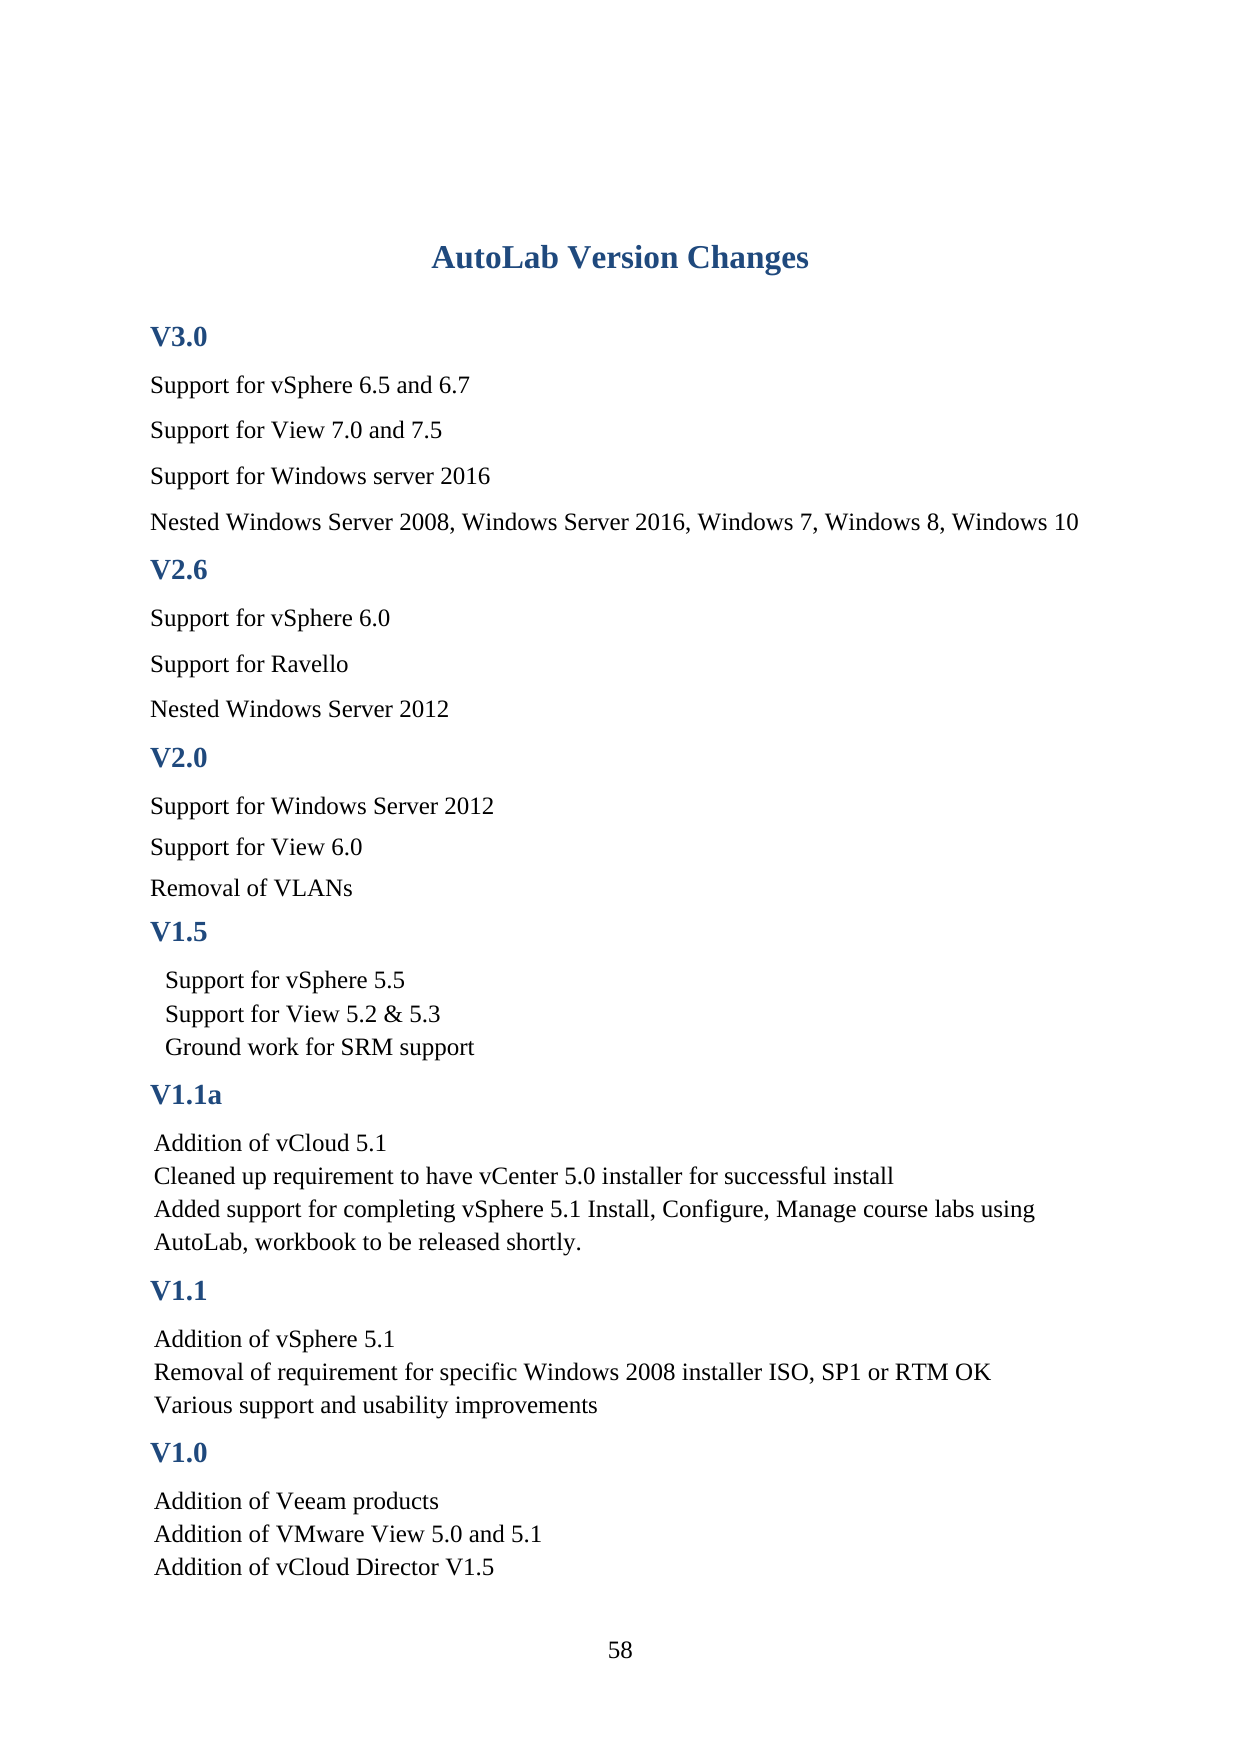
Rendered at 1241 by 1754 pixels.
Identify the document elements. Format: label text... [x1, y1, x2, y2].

list Removal of requirement for specific Windows 2008 installer ISO, SP1 or RTM OK [153, 1357, 1090, 1386]
text Support for vSphere 5.5 [150, 966, 1090, 994]
text Support for Windows server 2016 [150, 461, 1090, 490]
subtitle AutoLab Version Changes [150, 237, 1090, 276]
subtitle V1.5 [150, 914, 1090, 948]
list Added support for completing vSphere 5.1 Install, Configure, Manage course labs using AutoLab, workbook to be released shortly. [153, 1194, 1090, 1256]
subtitle V2.6 [150, 552, 1090, 586]
text Support for vSphere 6.0 [150, 603, 1090, 632]
list Cleaned up requirement to have vCenter 5.0 installer for successful install [153, 1161, 1090, 1190]
list Addition of Veeam products [153, 1486, 1090, 1515]
text Nested Windows Server 2012 [150, 694, 1090, 723]
subtitle V3.0 [150, 319, 1090, 353]
text Support for View 6.0 [150, 832, 1090, 861]
text Support for vSphere 6.5 and 6.7 [150, 370, 1090, 399]
text Removal of VLANs [150, 873, 1090, 902]
text Support for View 5.2 & 5.3 [150, 999, 1090, 1027]
list Addition of vCloud Director V1.5 [153, 1552, 1090, 1581]
text Support for Windows Server 2012 [150, 791, 1090, 819]
subtitle V1.1a [150, 1077, 1090, 1111]
text Support for View 7.0 and 7.5 [150, 416, 1090, 444]
text Support for Ravello [150, 649, 1090, 677]
text Nested Windows Server 2008, Windows Server 2016, Windows 7, Windows 8, Windows 10 [150, 507, 1090, 535]
subtitle V1.1 [150, 1273, 1090, 1306]
list Addition of vSphere 5.1 [153, 1324, 1090, 1353]
list Various support and usability improvements [153, 1390, 1090, 1419]
subtitle V1.0 [150, 1435, 1090, 1469]
list Addition of vCloud 5.1 [153, 1128, 1090, 1157]
text Ground work for SRM support [165, 1032, 1090, 1060]
subtitle V2.0 [150, 740, 1090, 773]
list Addition of VMware View 5.0 and 5.1 [153, 1519, 1090, 1548]
